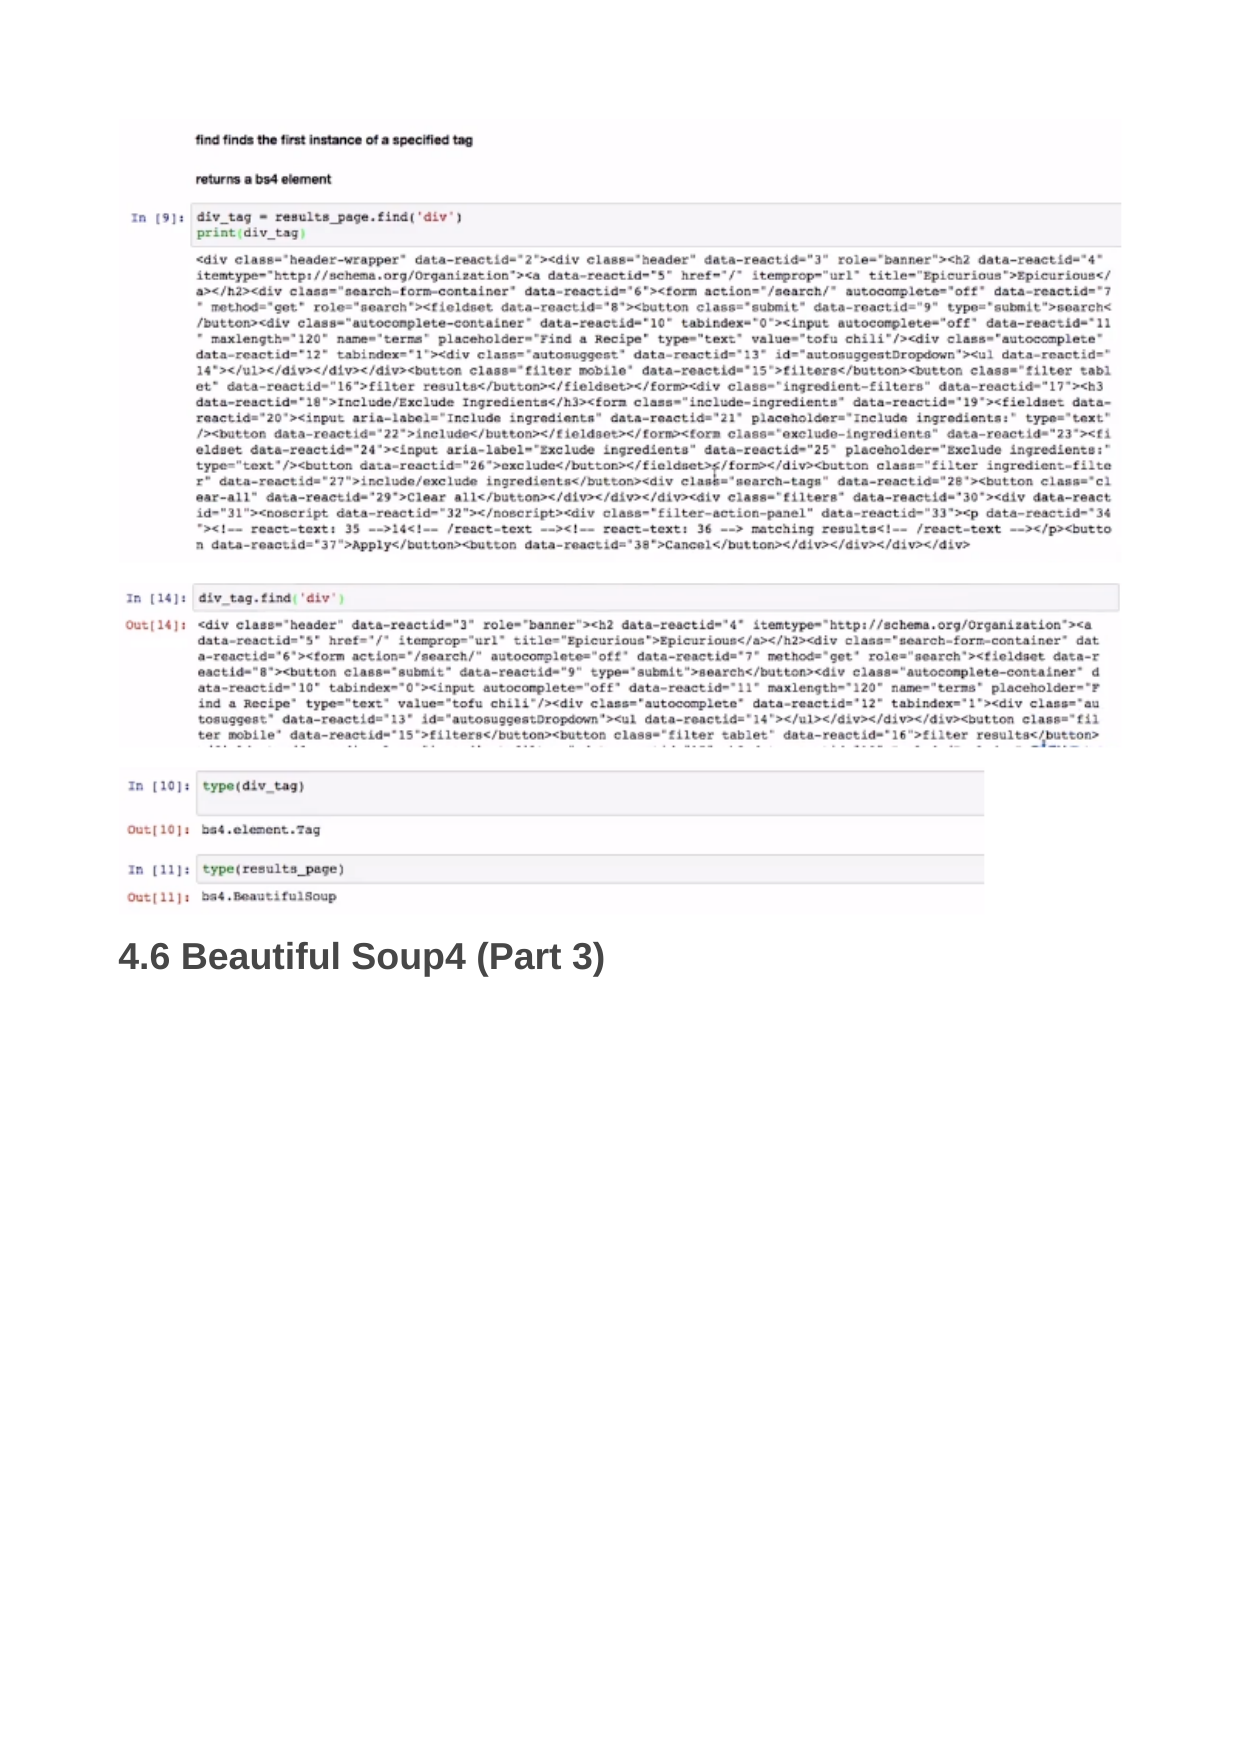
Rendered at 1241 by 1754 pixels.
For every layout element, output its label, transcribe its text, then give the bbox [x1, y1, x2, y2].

picture [118, 582, 1123, 749]
subtitle 4.6 Beautiful Soup4 (Part 3) [118, 934, 1122, 977]
picture [118, 767, 986, 916]
picture [118, 118, 1123, 564]
